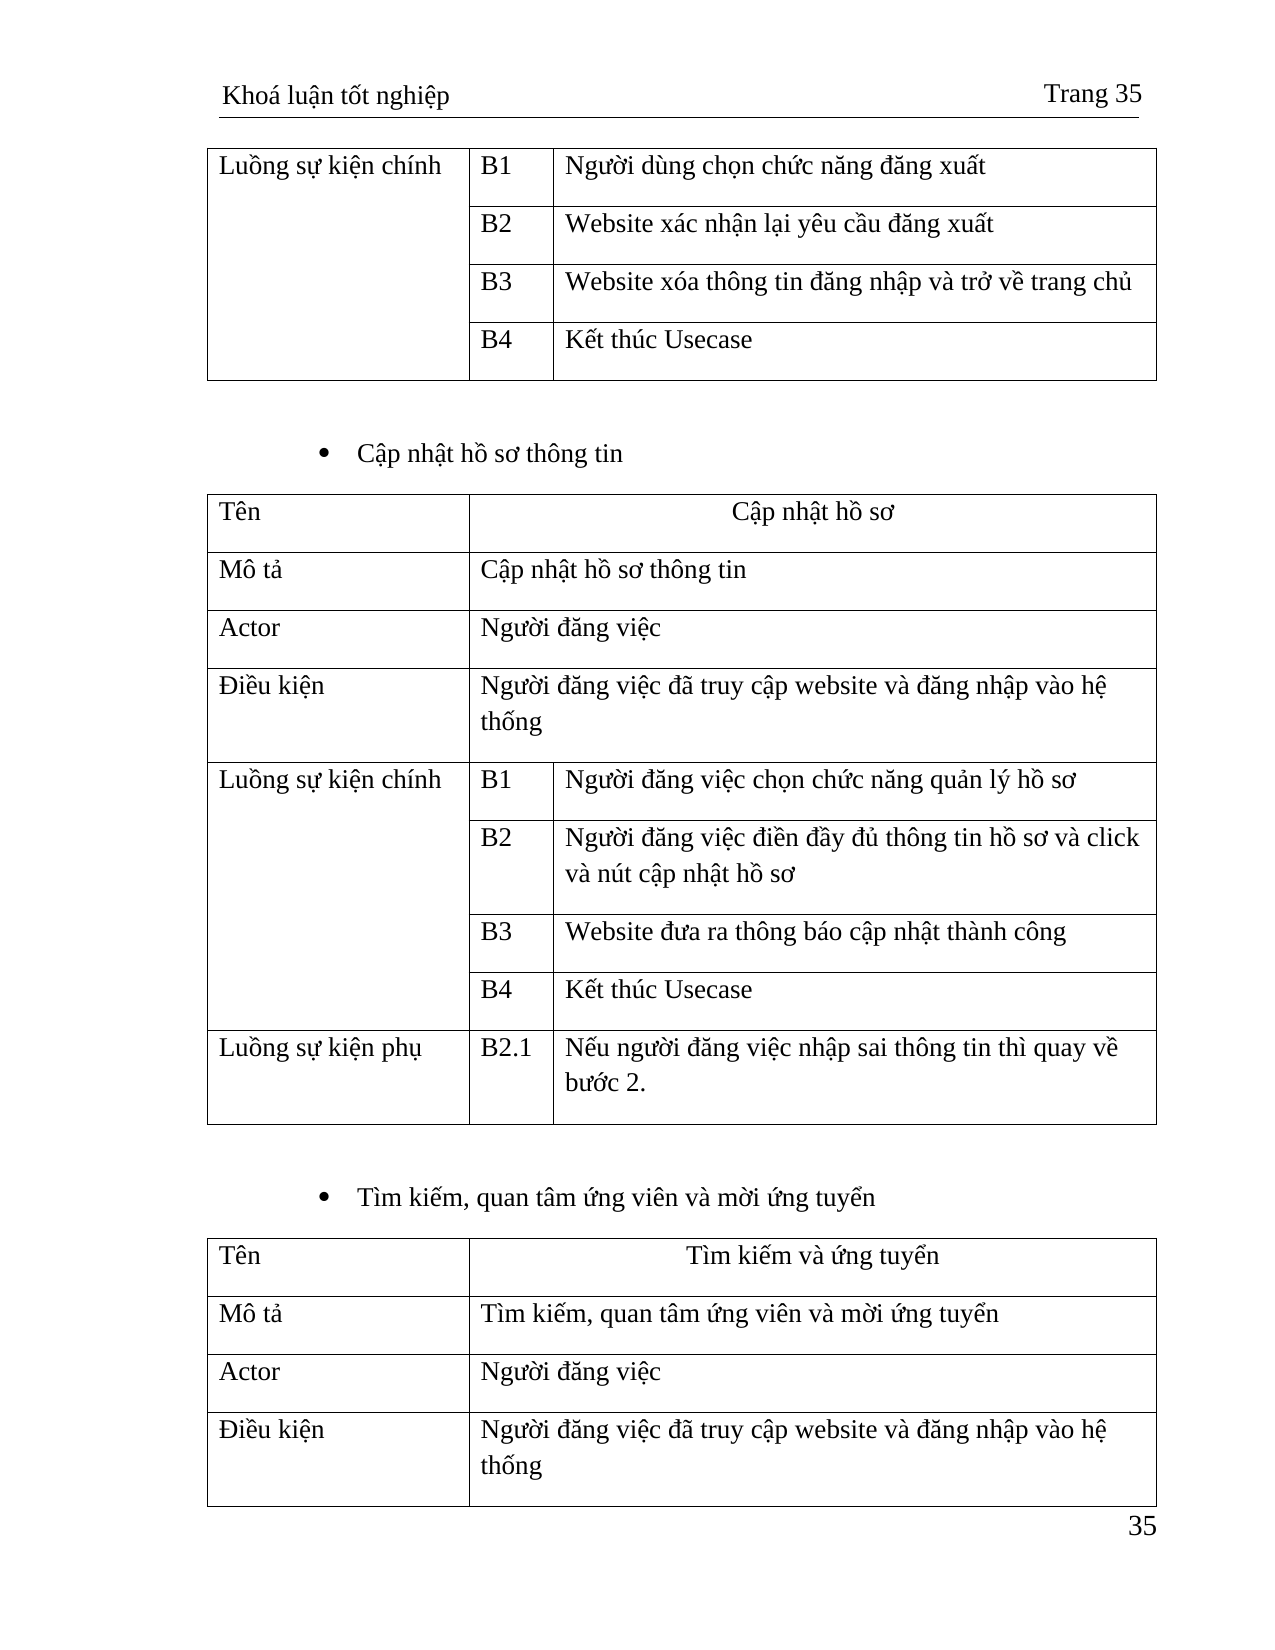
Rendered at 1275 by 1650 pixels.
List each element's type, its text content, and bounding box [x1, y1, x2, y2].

table_cell Kết thúc Usecase [554, 323, 1156, 380]
table_cell Người đăng việc [470, 611, 1156, 668]
table_cell B3 [470, 265, 553, 322]
table_cell Website xác nhận lại yêu cầu đăng xuất [554, 207, 1156, 264]
list Tìm kiếm, quan tâm ứng viên và mời ứng tuyển [319, 1181, 1157, 1212]
table_header Tìm kiếm và ứng tuyển [470, 1239, 1156, 1296]
table_cell B3 [470, 915, 553, 972]
table_cell Luồng sự kiện chính [208, 763, 469, 1030]
table_cell Người đăng việc đã truy cập website và đăng nhập vào hệ thống [470, 669, 1156, 762]
list Cập nhật hồ sơ thông tin [319, 437, 1157, 469]
table_header Tên [208, 495, 469, 552]
table_cell Mô tả [208, 553, 469, 610]
table_cell Người đăng việc điền đầy đủ thông tin hồ sơ và click và nút cập nhật hồ sơ [554, 821, 1156, 914]
table_cell Điều kiện [208, 669, 469, 762]
table_cell Website đưa ra thông báo cập nhật thành công [554, 915, 1156, 972]
table_cell B4 [470, 323, 553, 380]
table_cell Người dùng chọn chức năng đăng xuất [554, 149, 1156, 206]
table_cell B2 [470, 207, 553, 264]
table_cell Mô tả [208, 1297, 469, 1354]
table_cell Người đăng việc chọn chức năng quản lý hồ sơ [554, 763, 1156, 820]
table_cell B1 [470, 149, 553, 206]
table_cell Nếu người đăng việc nhập sai thông tin thì quay về bước 2. [554, 1031, 1156, 1123]
table_cell Tìm kiếm, quan tâm ứng viên và mời ứng tuyển [470, 1297, 1156, 1354]
table_cell B2 [470, 821, 553, 914]
table_cell Luồng sự kiện phụ [208, 1031, 469, 1123]
table_cell Actor [208, 1355, 469, 1412]
table_cell Điều kiện [208, 1413, 469, 1506]
table_cell Luồng sự kiện chính [208, 149, 469, 380]
table_cell B4 [470, 973, 553, 1030]
table_header Tên [208, 1239, 469, 1296]
table_cell B2.1 [470, 1031, 553, 1123]
table_cell Actor [208, 611, 469, 668]
table_cell Kết thúc Usecase [554, 973, 1156, 1030]
table_header Cập nhật hồ sơ [470, 495, 1156, 552]
table_cell Cập nhật hồ sơ thông tin [470, 553, 1156, 610]
table_cell Người đăng việc [470, 1355, 1156, 1412]
table_cell B1 [470, 763, 553, 820]
table_cell Người đăng việc đã truy cập website và đăng nhập vào hệ thống [470, 1413, 1156, 1506]
table_cell Website xóa thông tin đăng nhập và trở về trang chủ [554, 265, 1156, 322]
